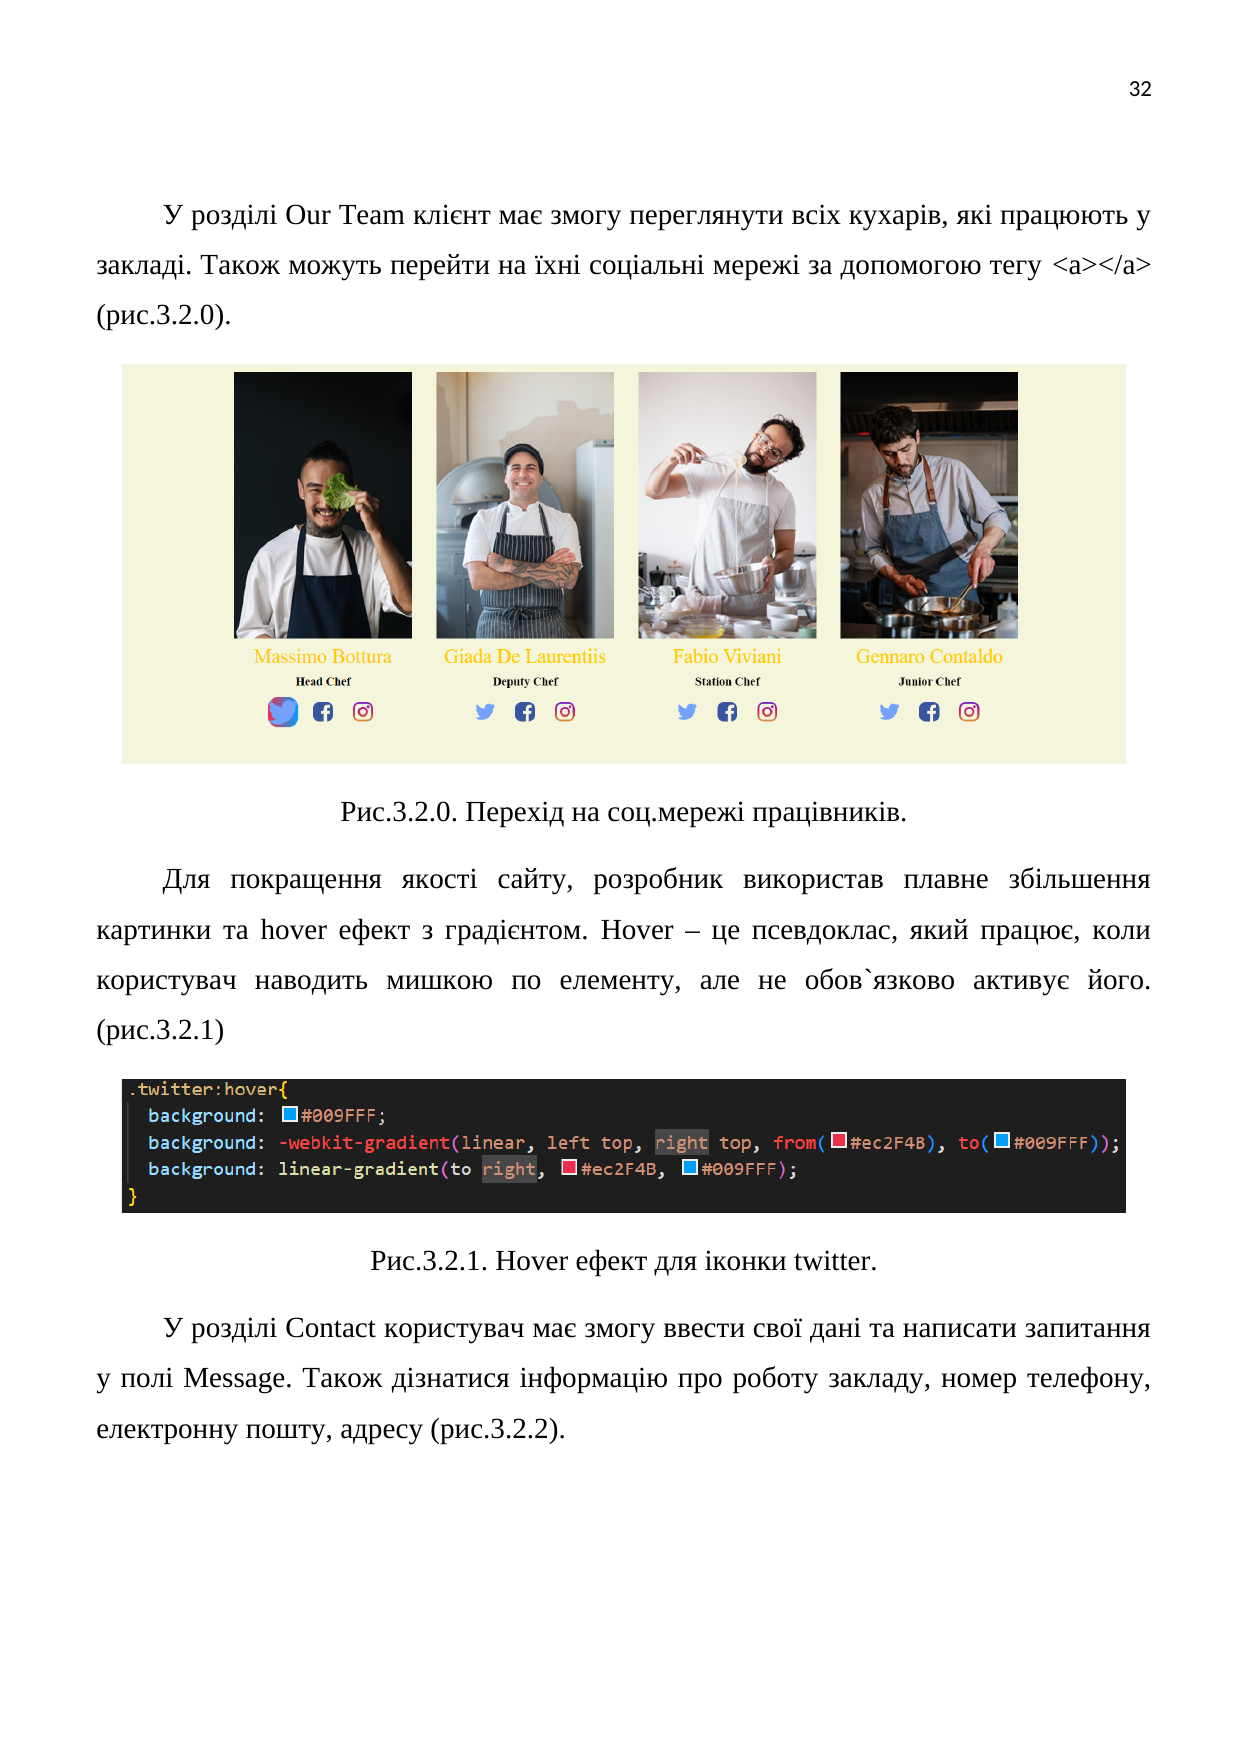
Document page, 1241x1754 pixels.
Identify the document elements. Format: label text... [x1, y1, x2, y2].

text Рис.3.2.1. Hover ефект для іконки twitter. [96, 1243, 1152, 1277]
picture [121, 364, 1126, 764]
text Для покращення якості сайту, розробник використав плавне збільшення картинки та hover ефект з градієнтом. Hover – це псевдоклас, який працює, коли користувач наводить мишкою по елементу, але не обов`язково активує його. (рис.3.2.1) [96, 861, 1152, 1046]
picture [121, 1079, 1126, 1213]
text Рис.3.2.0. Перехід на соц.мережі працівників. [96, 794, 1152, 828]
text У розділі Contact користувач має змогу ввести свої дані та написати запитання у полі Message. Також дізнатися інформацію про роботу закладу, номер телефону, електронну пошту, адресу (рис.3.2.2). [96, 1310, 1152, 1444]
text У розділі Our Team клієнт має змогу переглянути всіх кухарів, які працюють у закладі. Також можуть перейти на їхні соціальні мережі за допомогою тегу <a></a> (рис.3.2.0). [96, 197, 1152, 331]
